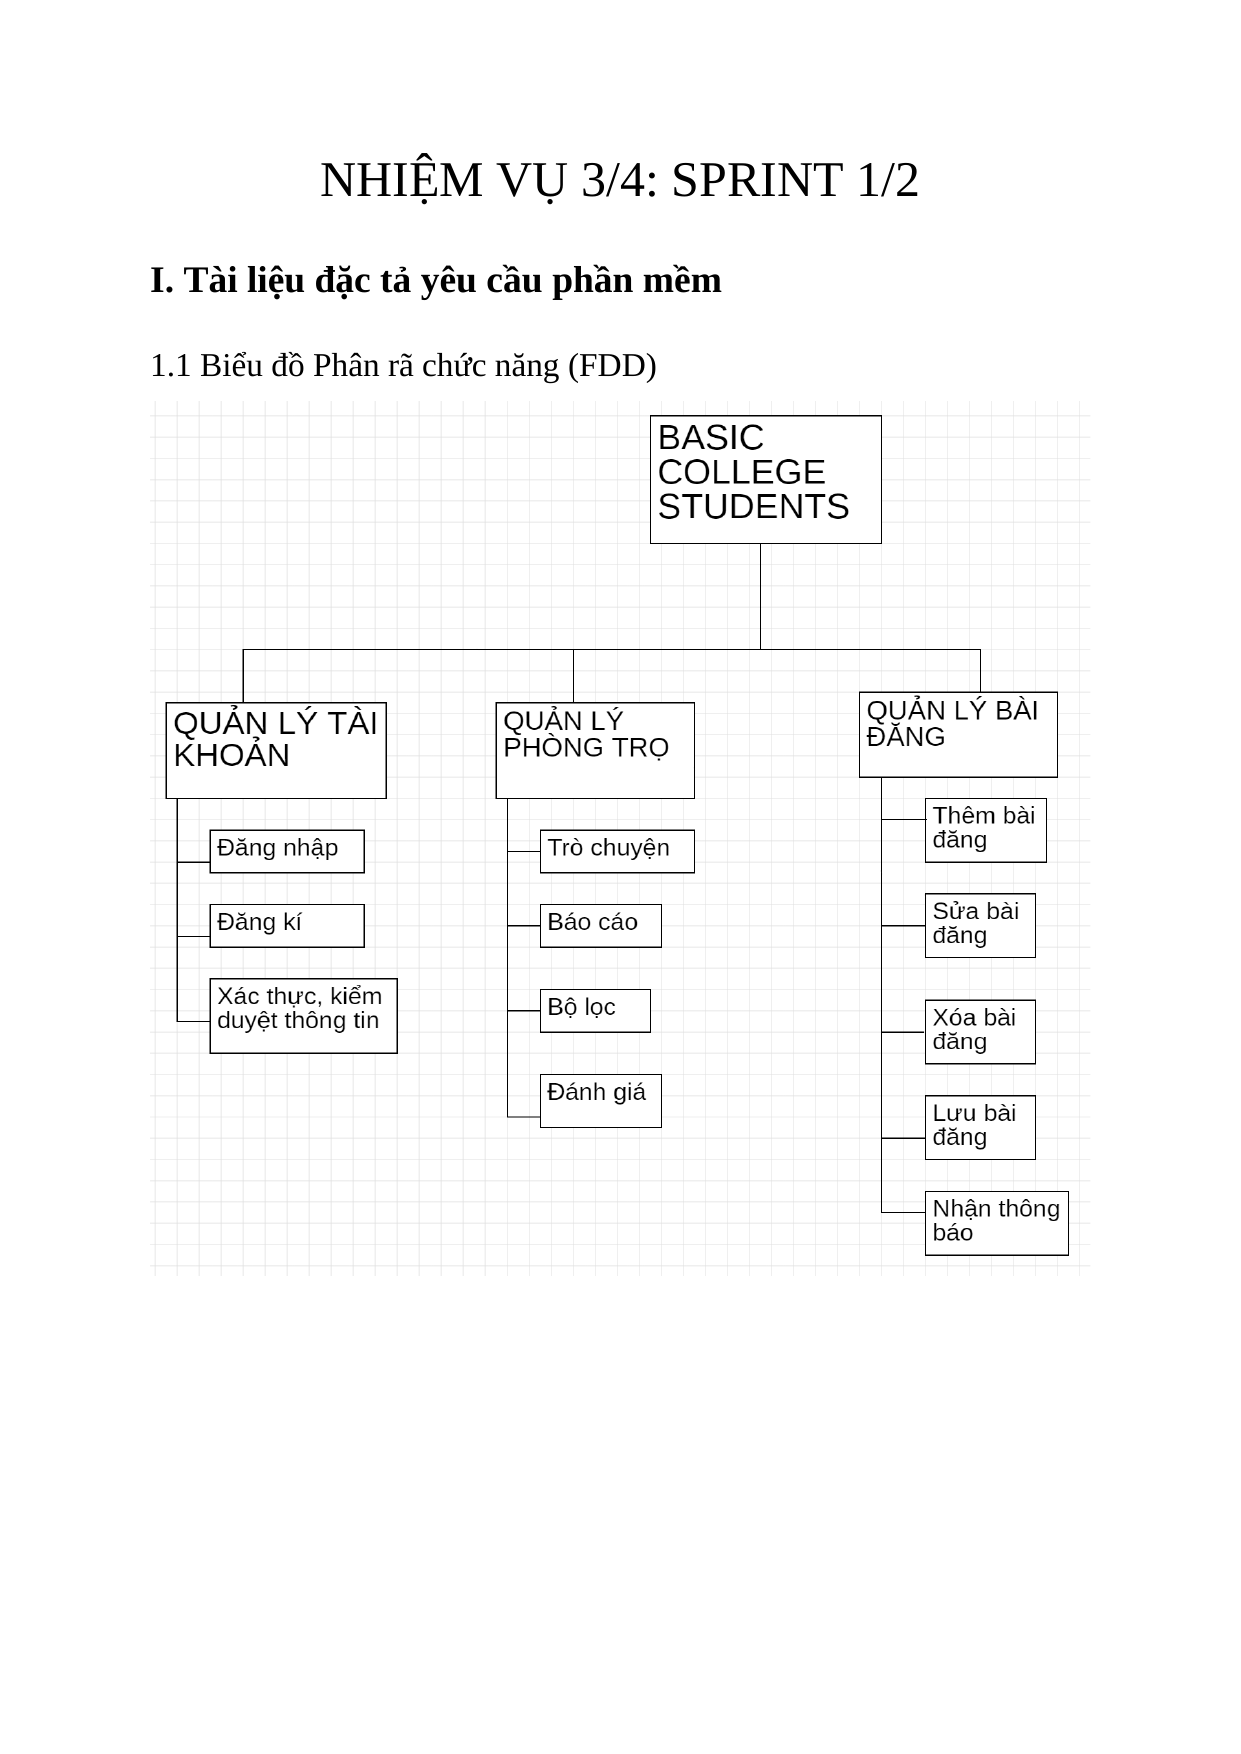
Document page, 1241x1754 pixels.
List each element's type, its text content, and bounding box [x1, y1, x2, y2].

picture [150, 401, 1091, 1276]
subtitle I. Tài liệu đặc tả yêu cầu phần mềm [150, 258, 1090, 301]
subtitle 1.1 Biểu đồ Phân rã chức năng (FDD) [150, 345, 1090, 383]
title NHIỆM VỤ 3/4: SPRINT 1/2 [150, 150, 1090, 207]
